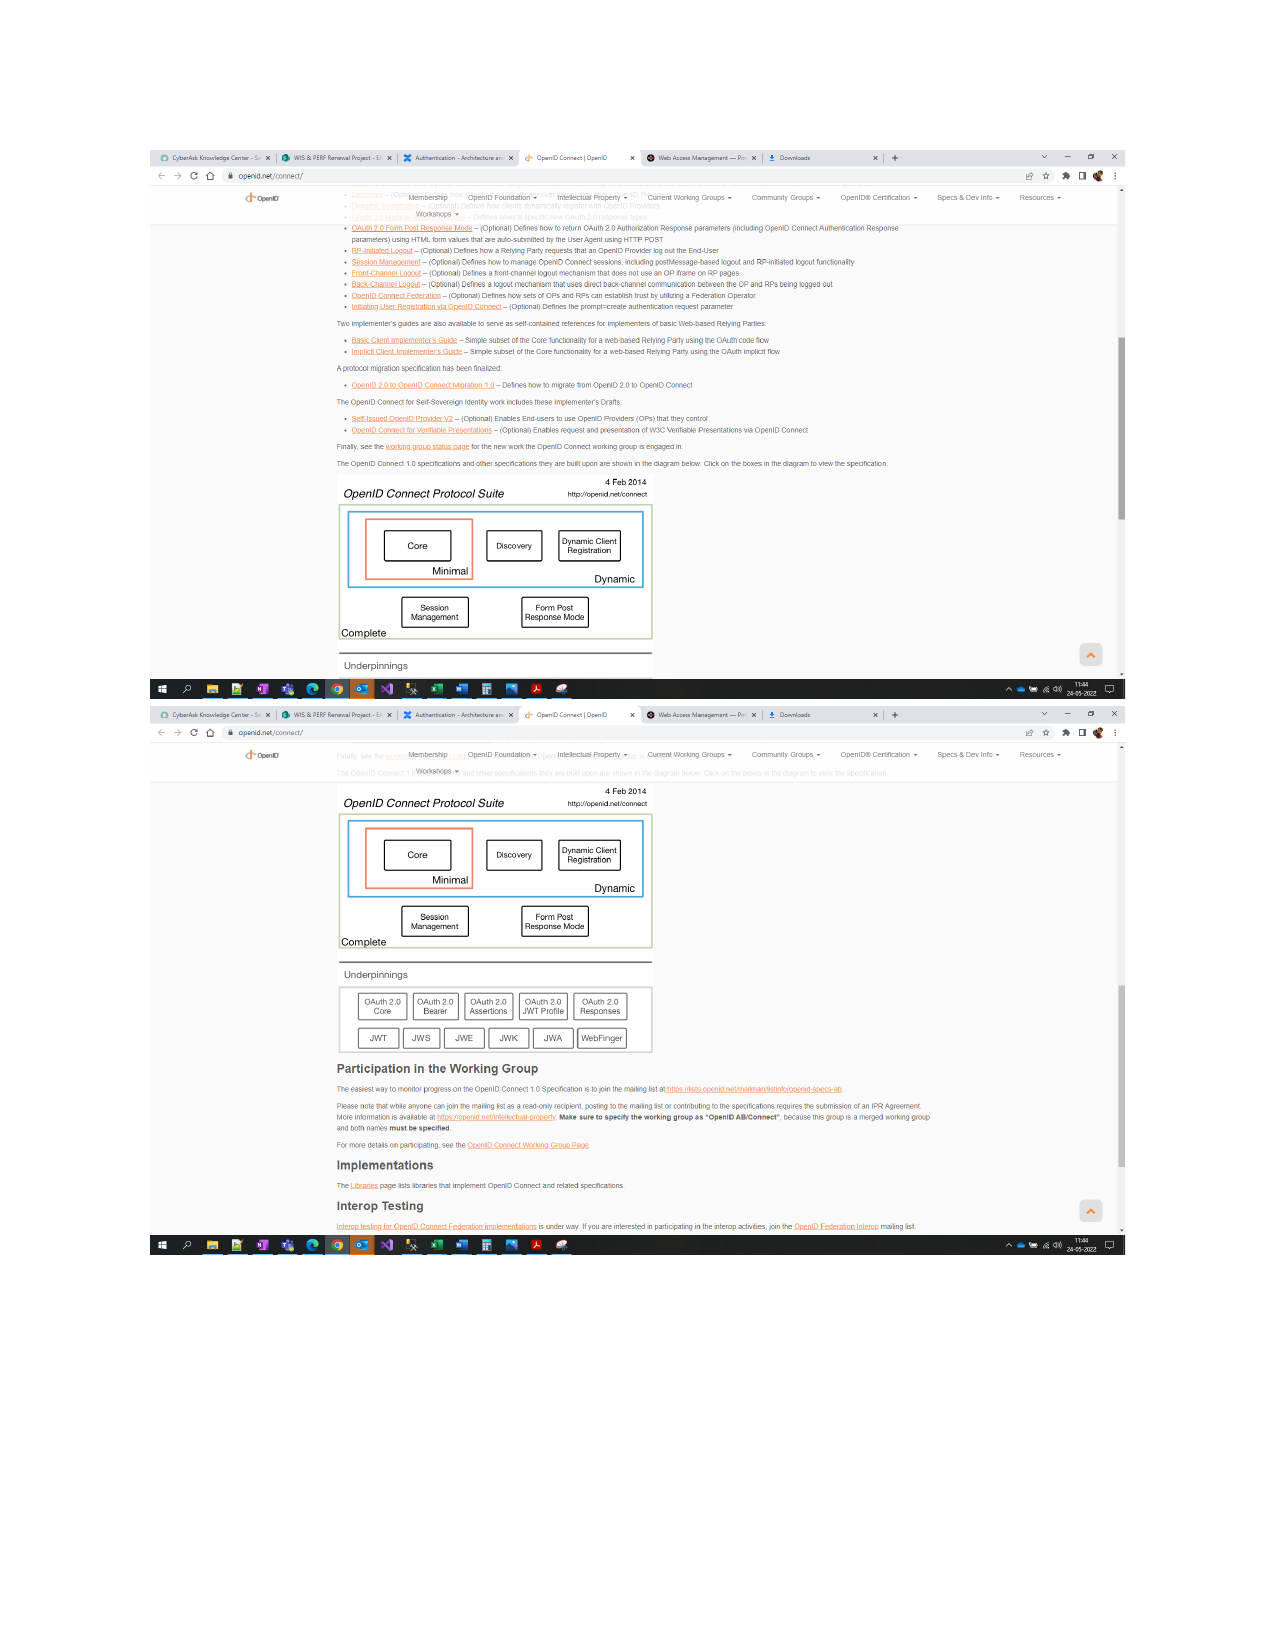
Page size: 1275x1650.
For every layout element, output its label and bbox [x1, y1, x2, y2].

picture [150, 706, 1125, 1255]
picture [150, 150, 1125, 699]
